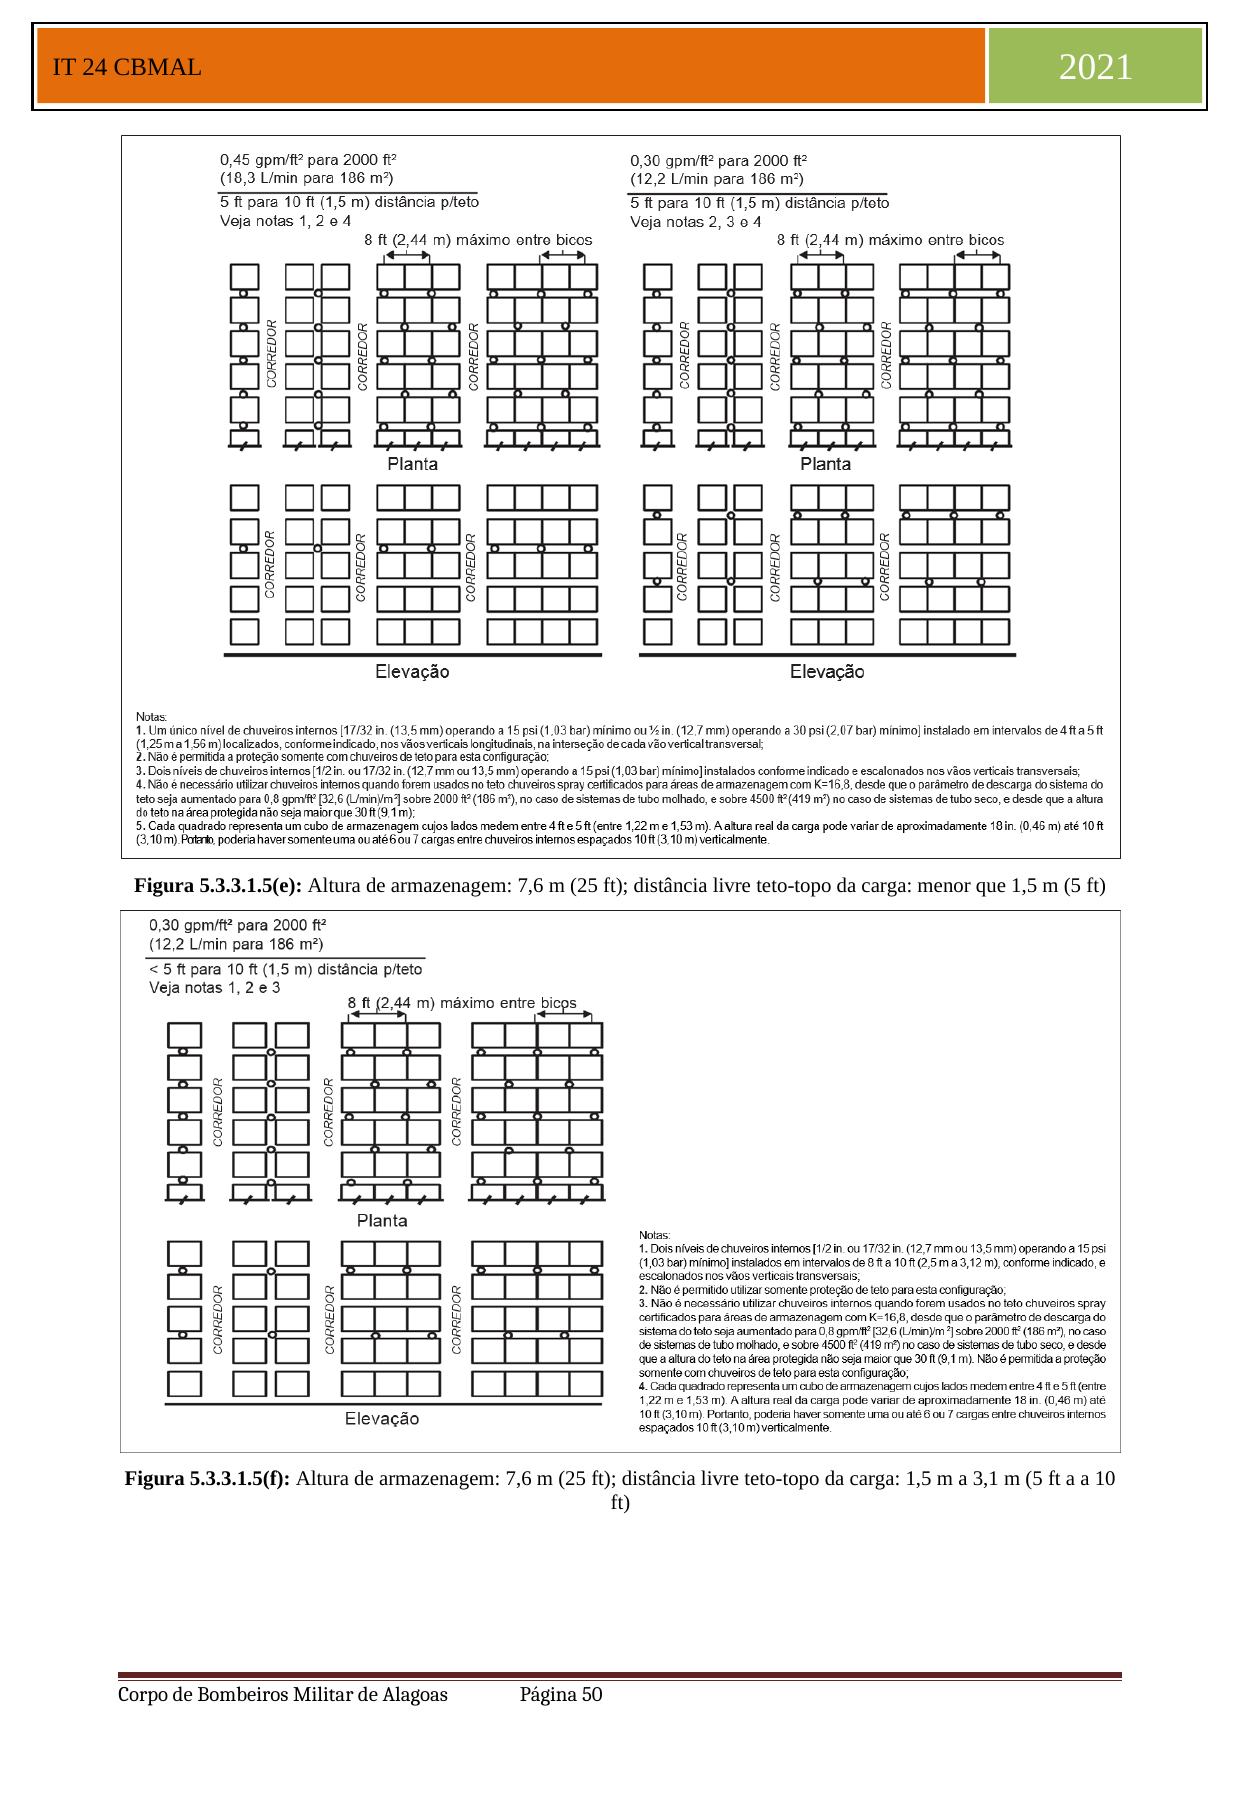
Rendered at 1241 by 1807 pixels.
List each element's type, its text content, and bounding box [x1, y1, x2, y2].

text Figura 5.3.3.1.5(e): Altura de armazenagem: 7,6 m (25 ft); distância livre teto-topo da carga: menor que 1,5 m (5 ft) [118, 873, 1122, 897]
text Figura 5.3.3.1.5(f): Altura de armazenagem: 7,6 m (25 ft); distância livre teto-topo da carga: 1,5 m a 3,1 m (5 ft a a 10 ft) [118, 1466, 1122, 1514]
